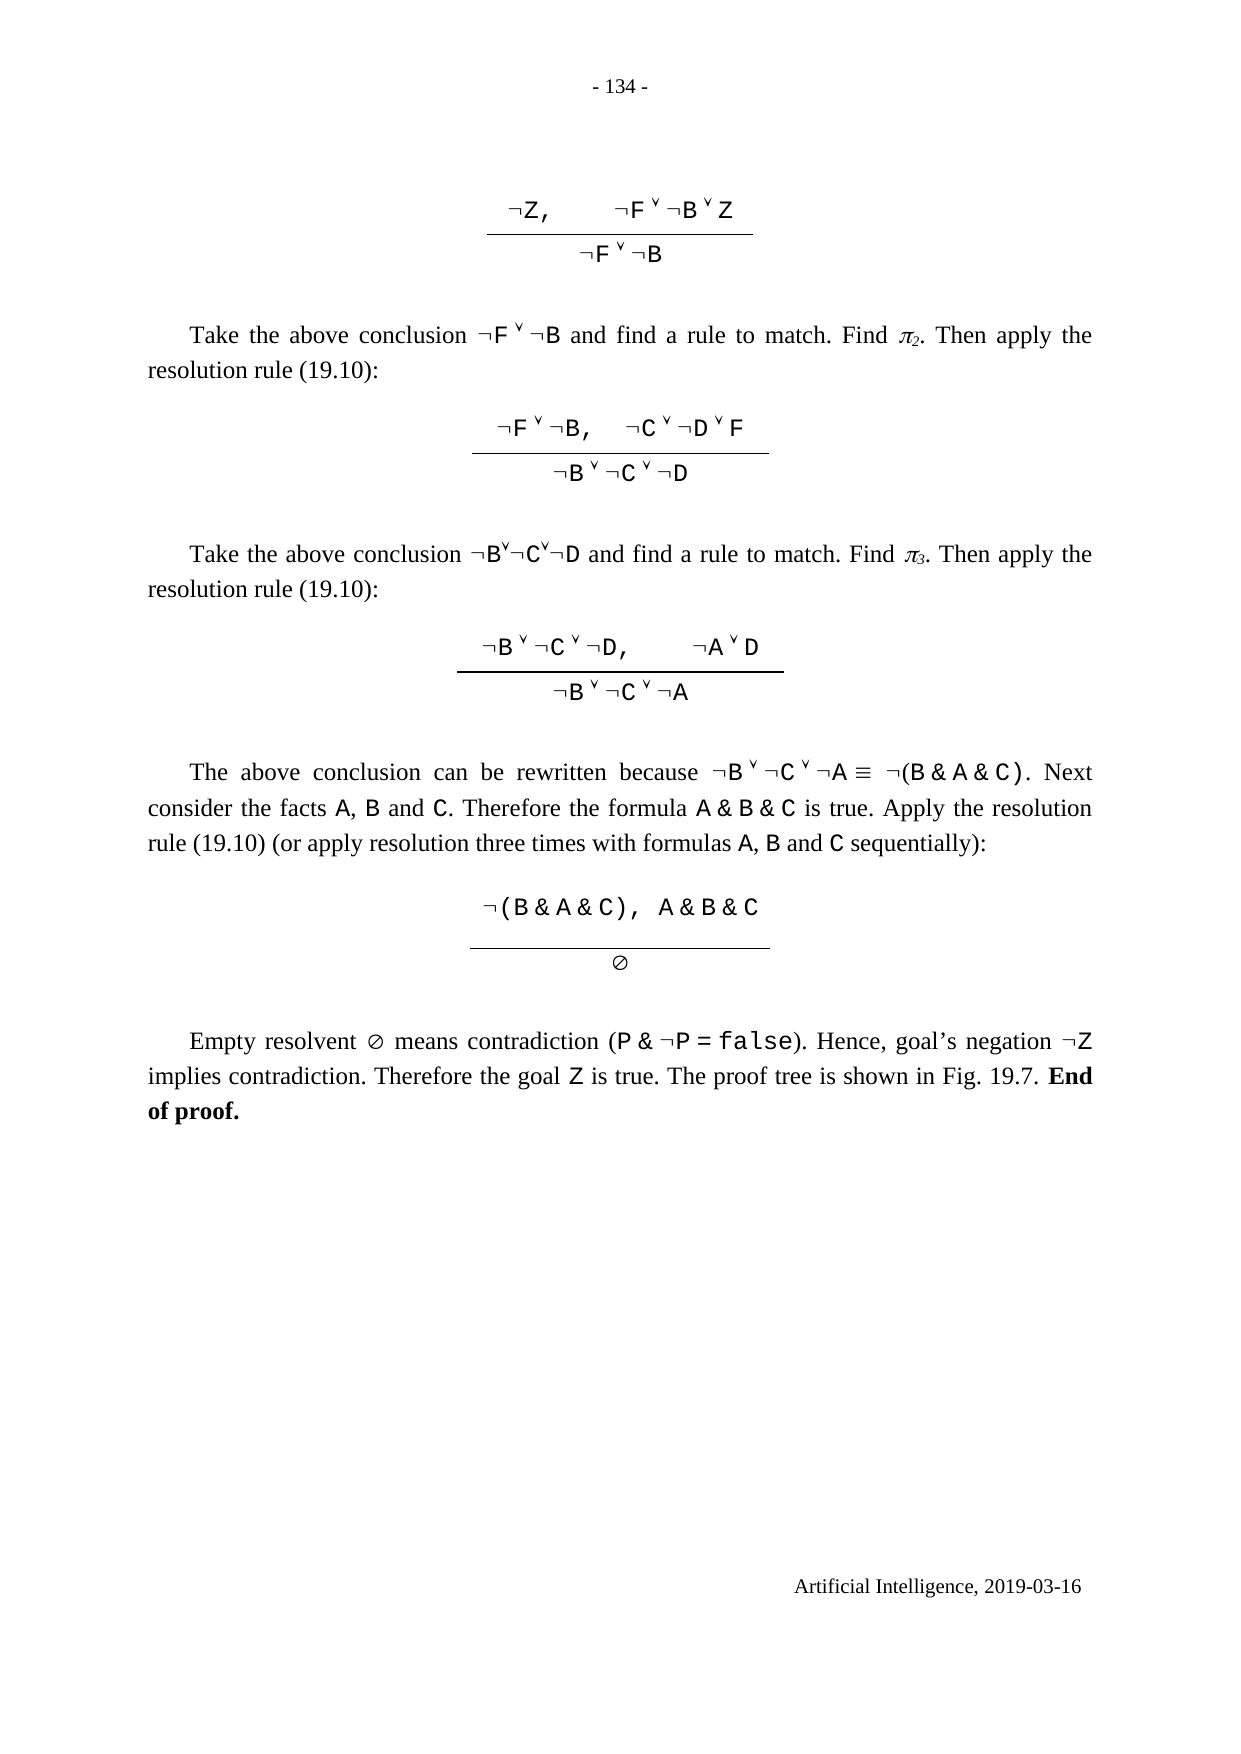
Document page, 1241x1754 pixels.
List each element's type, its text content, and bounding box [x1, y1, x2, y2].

text The above conclusion can be rewritten because B C A (B & A & C). Next consider the facts A, B and C. Therefore the formula A & B & C is true. Apply the resolution rule (19.10) (or apply resolution three times with formulas A, B and C sequentially): [148, 757, 1092, 858]
text Take the above conclusion BCD and find a rule to match. Find 3. Then apply the resolution rule (19.10): [148, 539, 1092, 603]
table_cell F B [487, 235, 753, 295]
table_cell B C D [472, 454, 768, 514]
table_header Z, F B Z [487, 195, 753, 234]
text Take the above conclusion F B and find a rule to match. Find 2. Then apply the resolution rule (19.10): [148, 320, 1092, 384]
table_header F B, C D F [472, 414, 768, 453]
table_cell B C A [457, 673, 783, 732]
table_header (B & A & C), A & B & C [470, 888, 770, 948]
text Empty resolvent means contradiction (P & P = false). Hence, goal’s negation Z implies contradiction. Therefore the goal Z is true. The proof tree is shown in Fig. 19.7. End of proof. [148, 1026, 1092, 1125]
table_header B C D, A D [457, 632, 783, 671]
table_cell [470, 949, 770, 1001]
